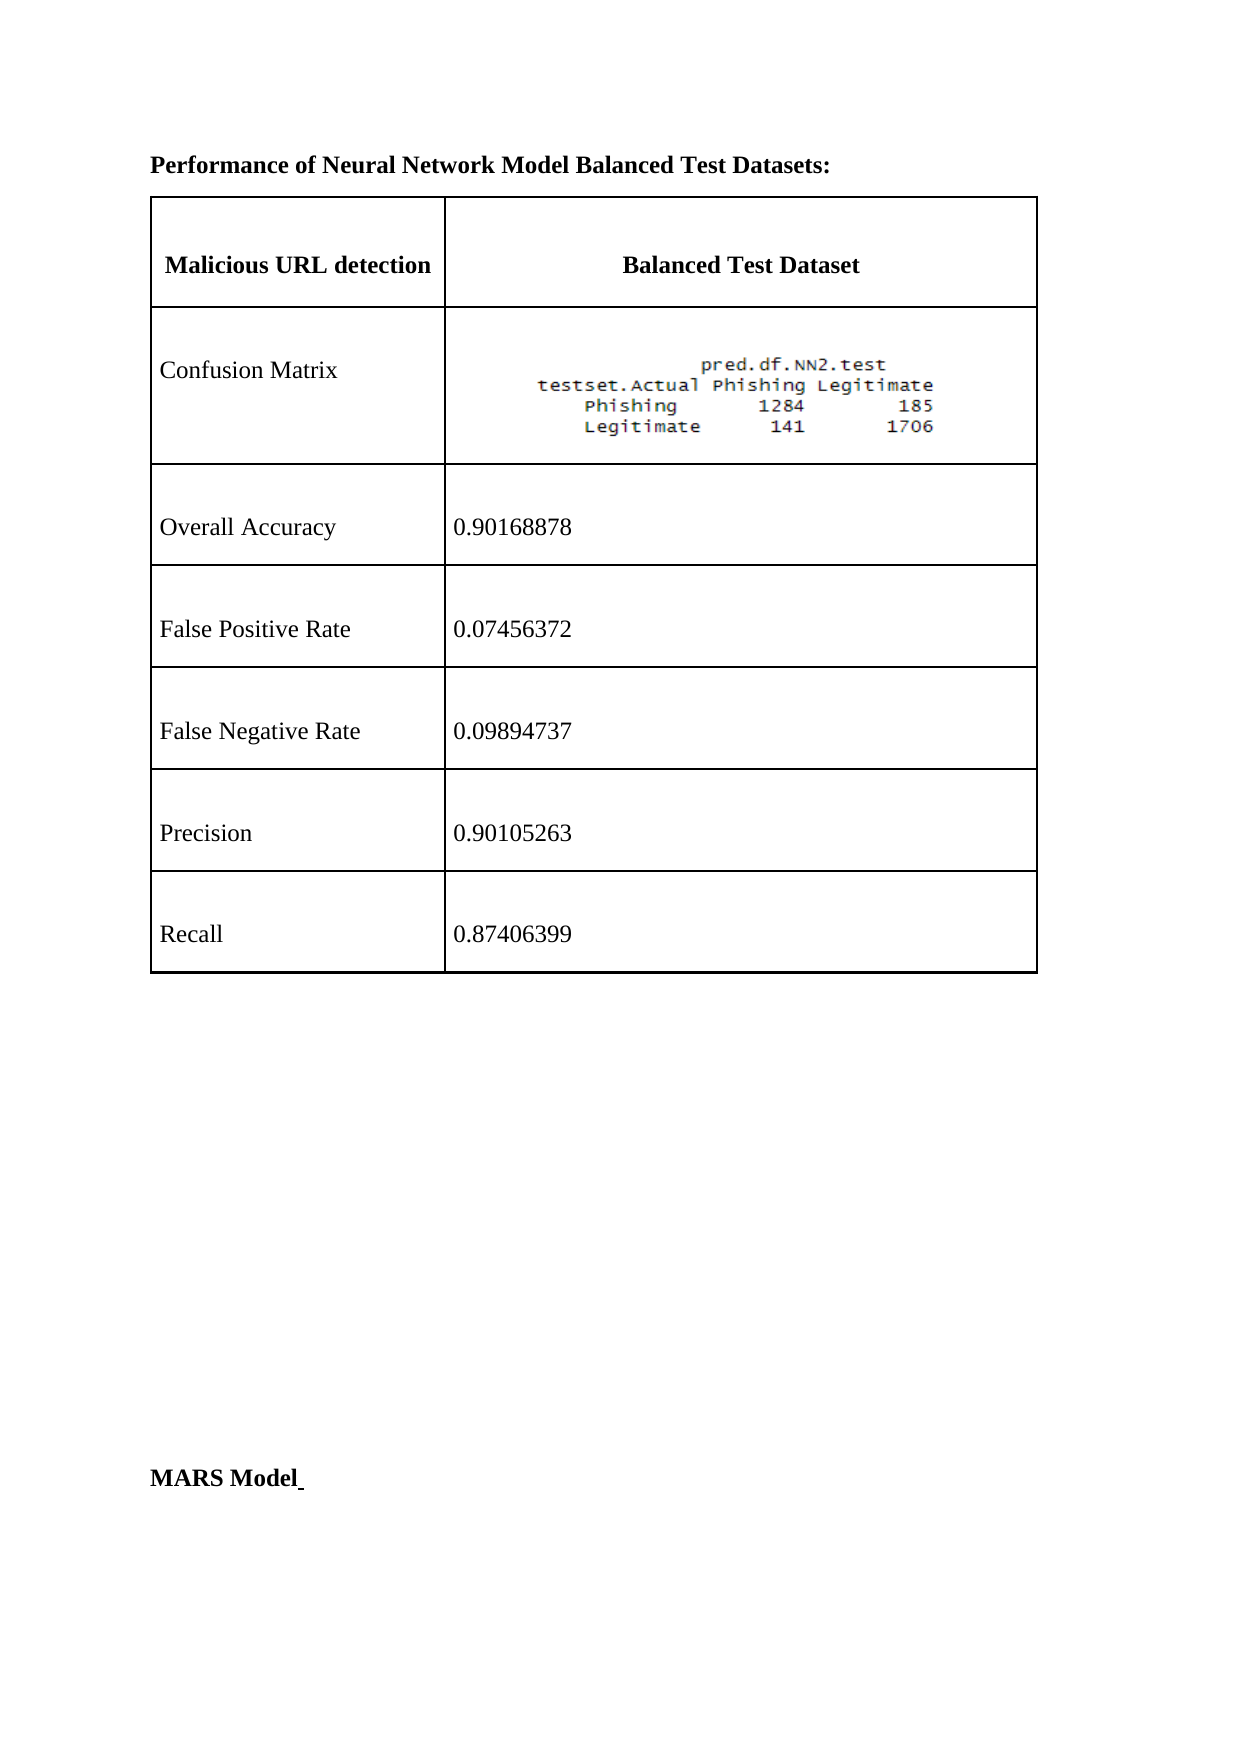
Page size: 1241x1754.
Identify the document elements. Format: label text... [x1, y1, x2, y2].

table_cell Confusion Matrix [152, 308, 444, 462]
table_cell [446, 308, 1036, 462]
table_cell 0.90105263 [446, 770, 1036, 869]
table_cell 0.87406399 [446, 872, 1036, 971]
table_cell Recall [152, 872, 444, 971]
table_cell 0.07456372 [446, 566, 1036, 666]
table_cell 0.09894737 [446, 668, 1036, 768]
table_header Malicious URL detection [152, 198, 444, 306]
text MARS Model [150, 1463, 1090, 1492]
table_cell False Negative Rate [152, 668, 444, 768]
table_cell 0.90168878 [446, 465, 1036, 564]
table_cell Overall Accuracy [152, 465, 444, 564]
table_header Balanced Test Dataset [446, 198, 1036, 306]
text Performance of Neural Network Model Balanced Test Datasets: [150, 150, 1090, 179]
table_cell Precision [152, 770, 444, 869]
picture [535, 355, 947, 440]
table_cell False Positive Rate [152, 566, 444, 666]
